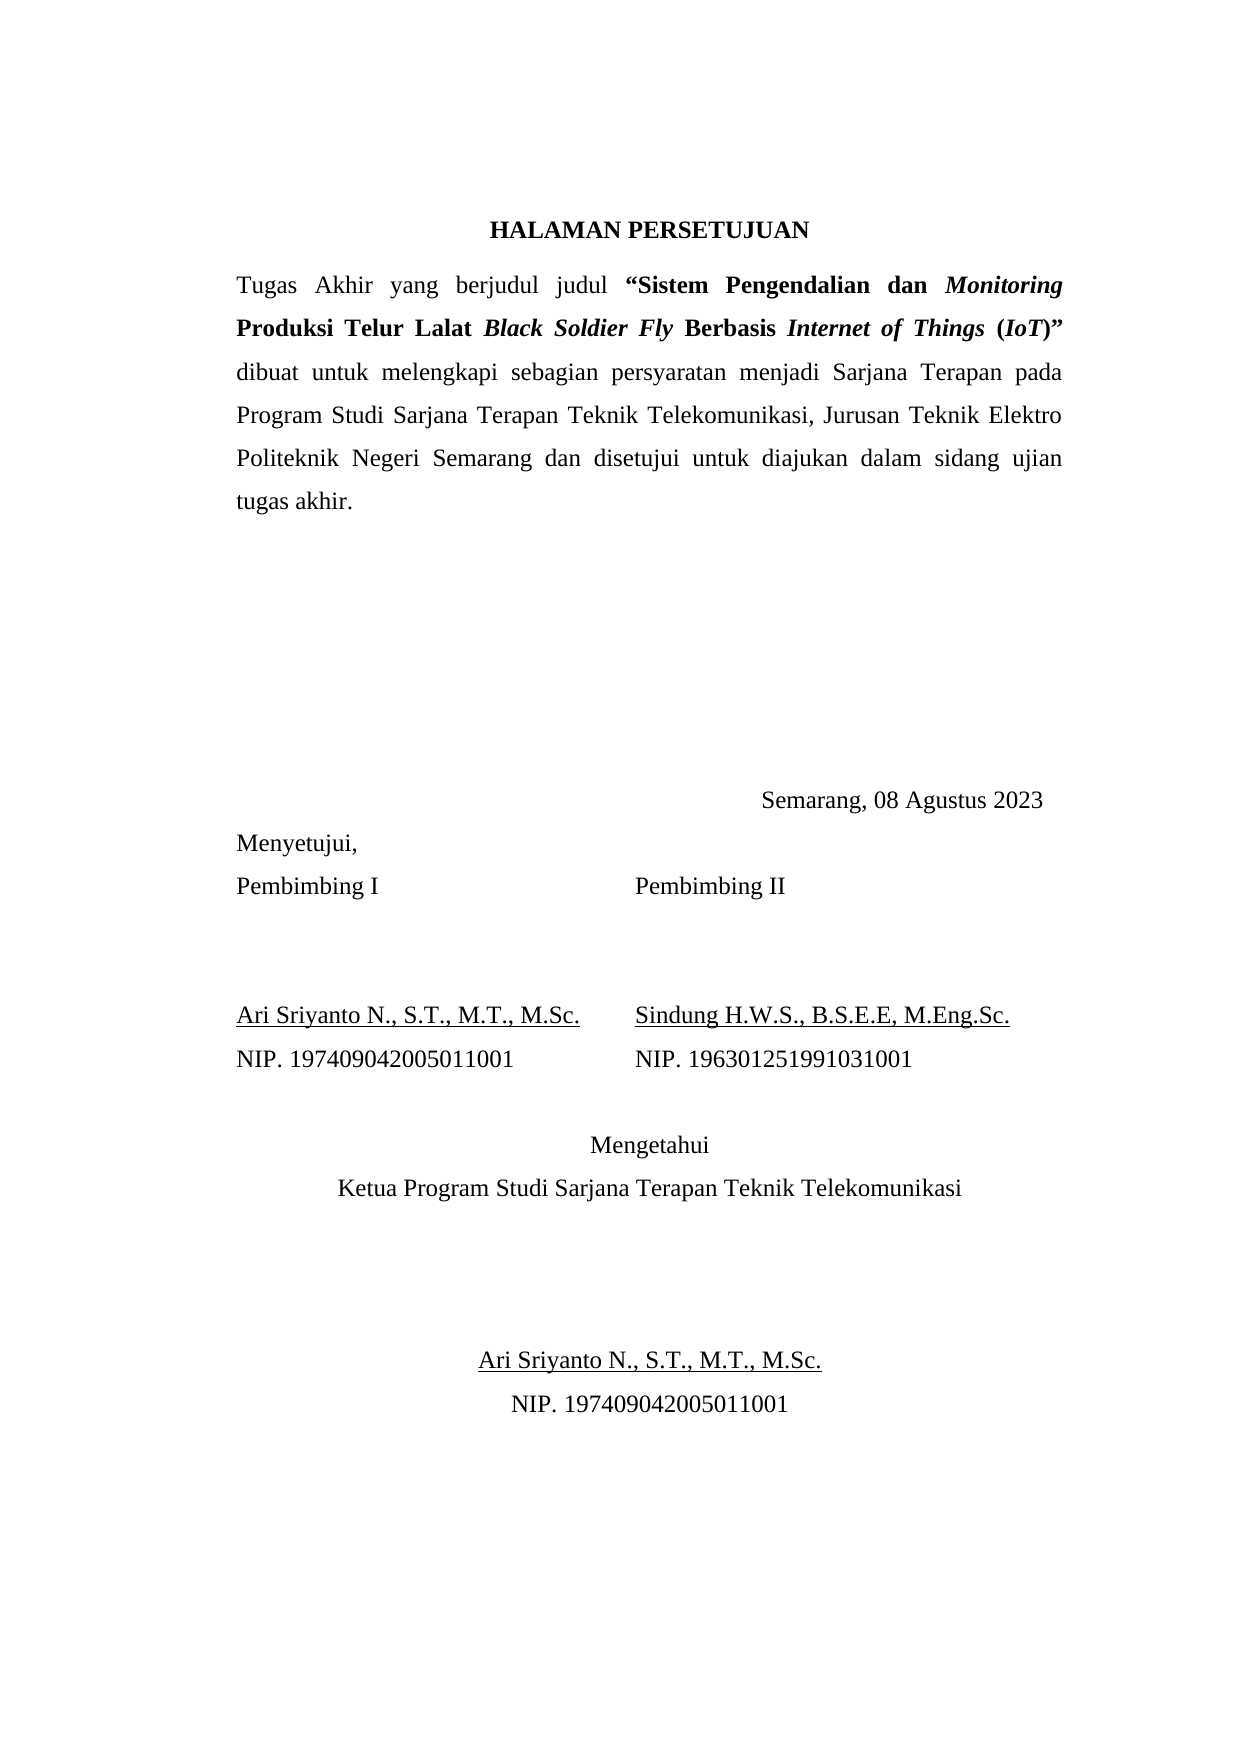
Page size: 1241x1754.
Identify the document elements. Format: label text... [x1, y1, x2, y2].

text Ketua Program Studi Sarjana Terapan Teknik Telekomunikasi [236, 1173, 1063, 1202]
text Semarang, 08 Agustus 2023 [236, 785, 1063, 814]
text NIP. 197409042005011001 [236, 1389, 1063, 1417]
text Menyetujui, [236, 828, 1063, 857]
text Pembimbing I Pembimbing II [236, 871, 1063, 900]
text NIP. 197409042005011001 NIP. 196301251991031001 [236, 1044, 1063, 1072]
text Ari Sriyanto N., S.T., M.T., M.Sc. [236, 1346, 1063, 1374]
text Ari Sriyanto N., S.T., M.T., M.Sc. Sindung H.W.S., B.S.E.E, M.Eng.Sc. [236, 1001, 1063, 1029]
text Mengetahui [236, 1130, 1063, 1159]
text Tugas Akhir yang berjudul judul “Sistem Pengendalian dan Monitoring Produksi Telur Lalat Black Soldier Fly Berbasis Internet of Things (IoT)” dibuat untuk melengkapi sebagian persyaratan menjadi Sarjana Terapan pada Program Studi Sarjana Terapan Teknik Telekomunikasi, Jurusan Teknik Elektro Politeknik Negeri Semarang dan disetujui untuk diajukan dalam sidang ujian tugas akhir. [236, 270, 1063, 515]
subtitle HALAMAN PERSETUJUAN [236, 215, 1063, 243]
